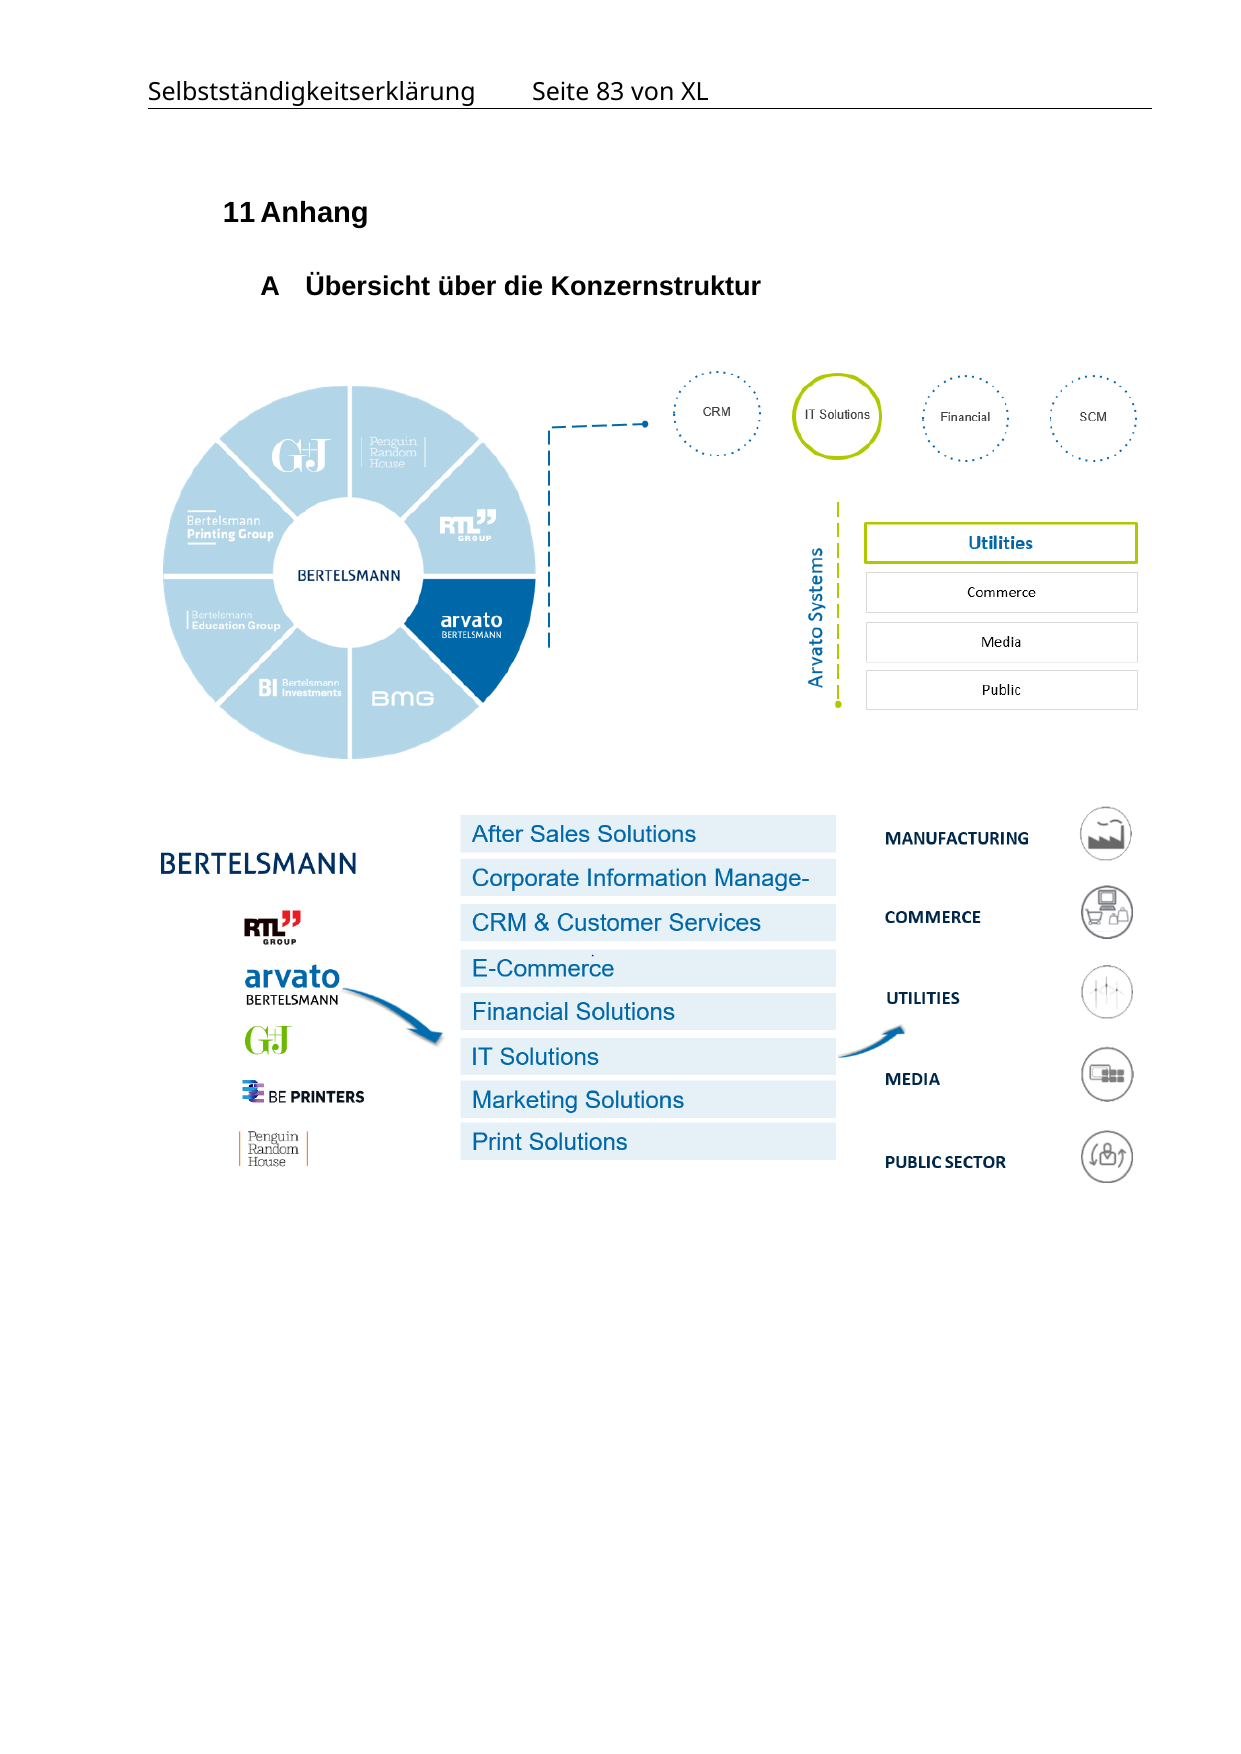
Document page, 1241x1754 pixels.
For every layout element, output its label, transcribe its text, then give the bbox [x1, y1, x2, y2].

picture [148, 788, 1151, 1203]
picture [147, 330, 1152, 777]
text Anhang [223, 195, 1152, 229]
text Übersicht über die Konzernstruktur [260, 270, 1152, 302]
